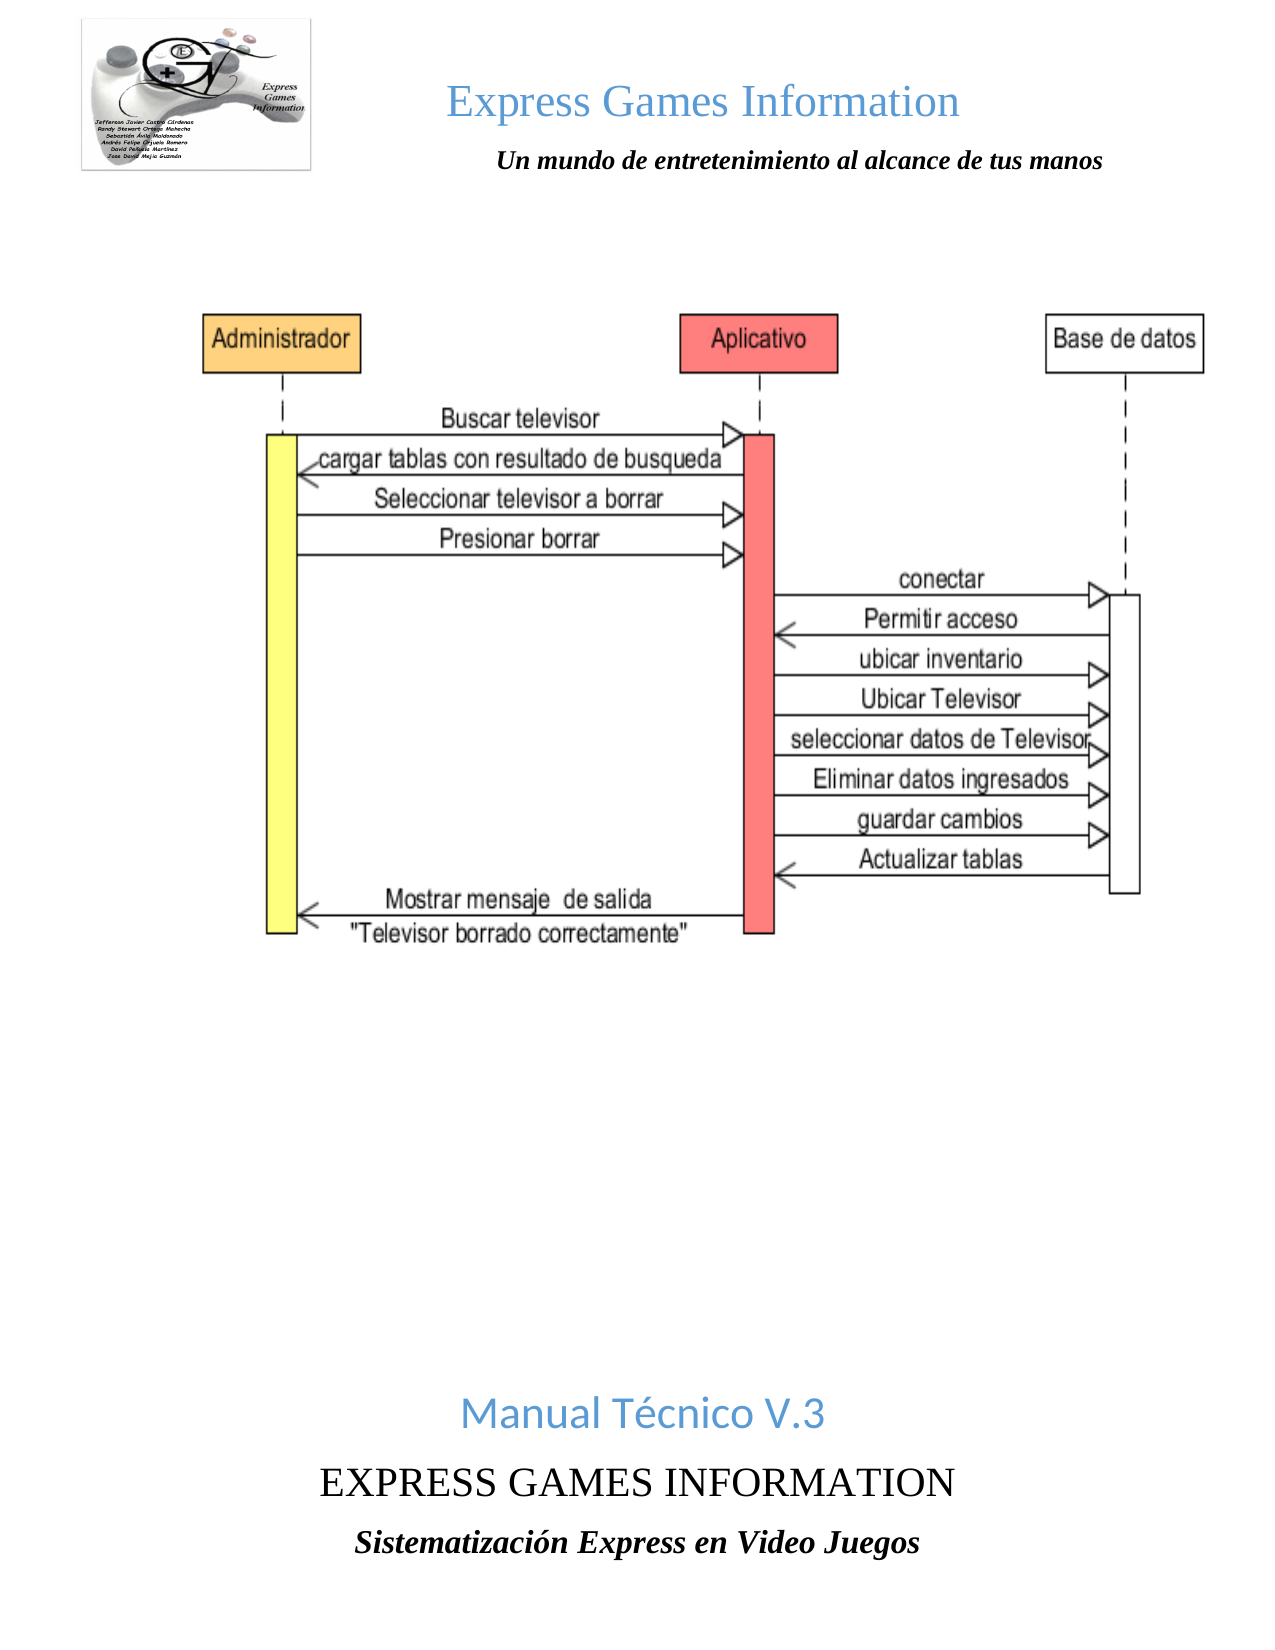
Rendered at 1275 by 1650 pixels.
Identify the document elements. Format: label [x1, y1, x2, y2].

picture [75, 15, 316, 174]
picture [147, 190, 1265, 1011]
